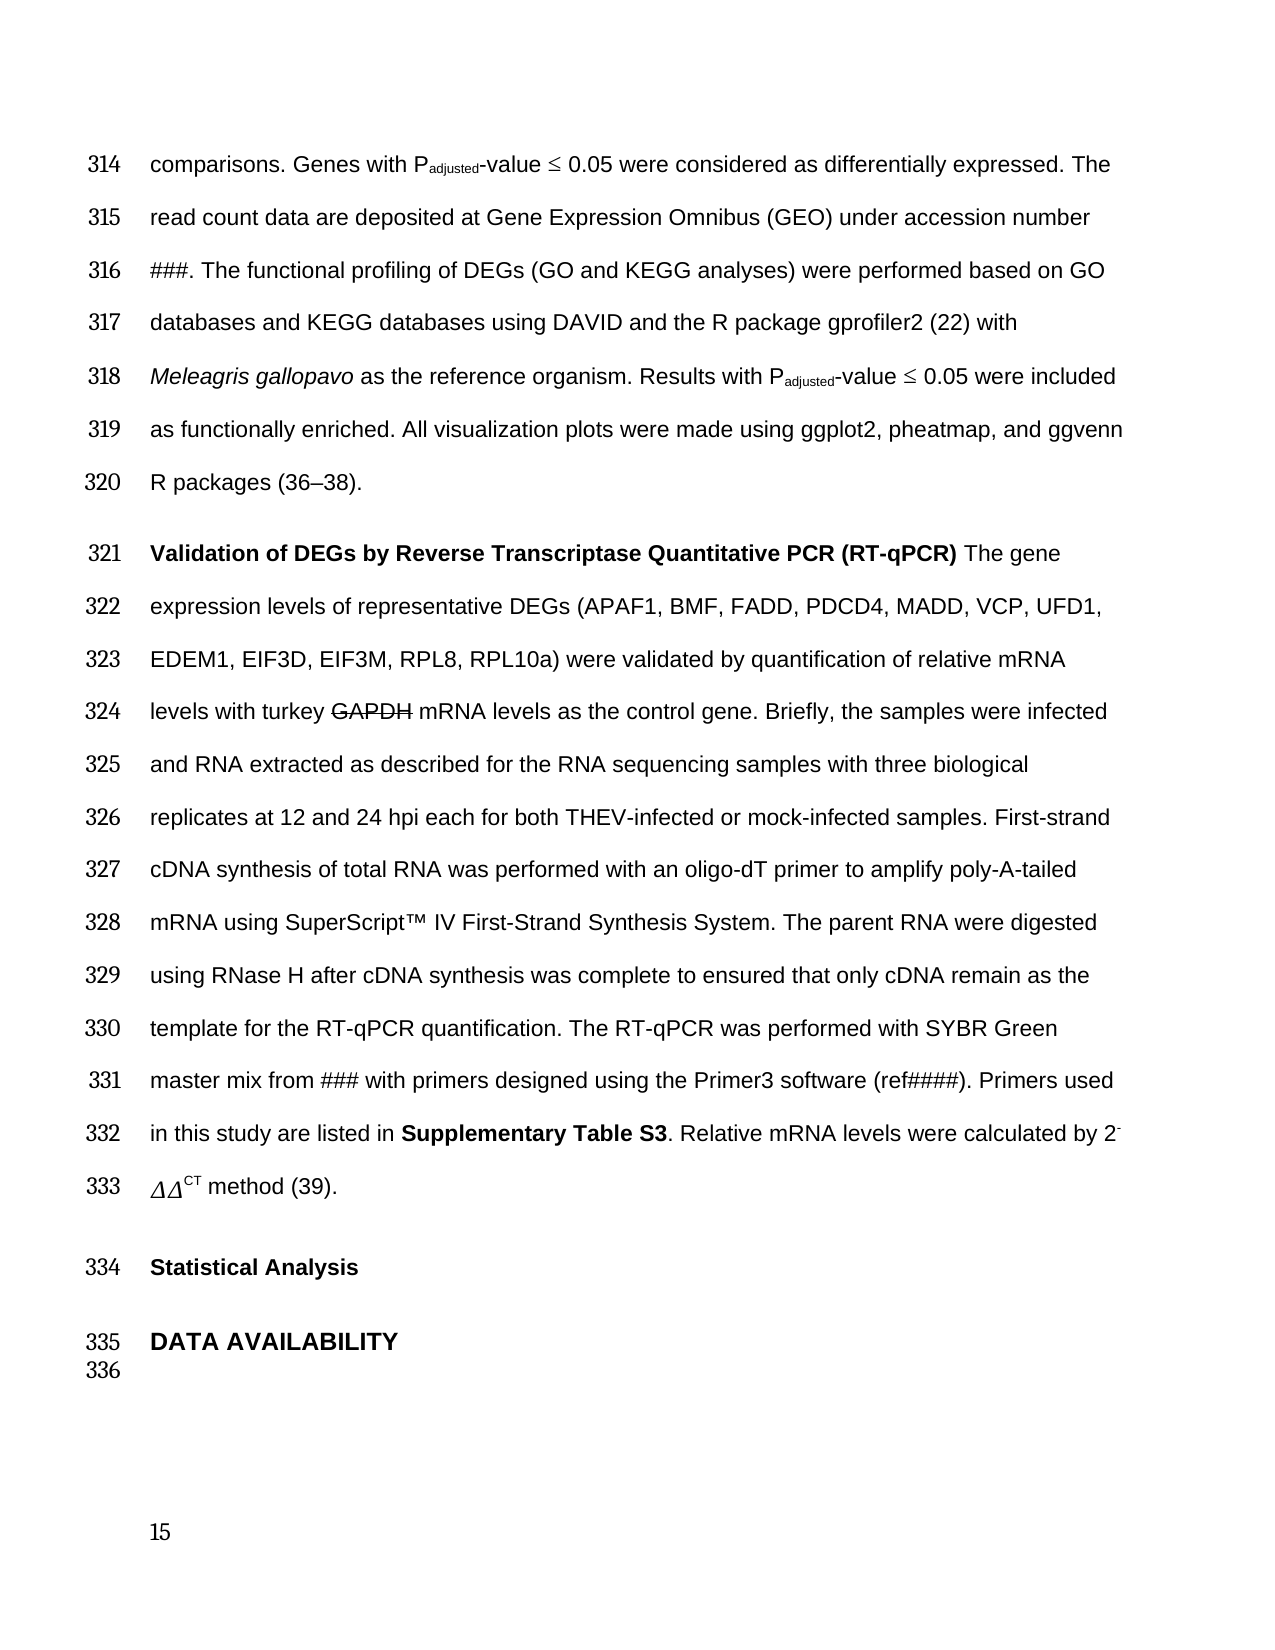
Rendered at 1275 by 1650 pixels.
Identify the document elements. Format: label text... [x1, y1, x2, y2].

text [150, 150, 1125, 495]
subtitle DATA AVAILABILITY [150, 1327, 1125, 1356]
text Validation of DEGs by Reverse Transcriptase Quantitative PCR (RT-qPCR) The gene expression levels of representative DEGs (APAF1, BMF, FADD, PDCD4, MADD, VCP, UFD1, EDEM1, EIF3D, EIF3M, RPL8, RPL10a) were validated by quantification of relative mRNA levels with turkey GAPDH mRNA levels as the control gene. Briefly, the samples were infected and RNA extracted as described for the RNA sequencing samples with three biological replicates at 12 and 24 hpi each for both THEV-infected or mock-infected samples. First-strand cDNA synthesis of total RNA was performed with an oligo-dT primer to amplify poly-A-tailed mRNA using SuperScript™ IV First-Strand Synthesis System. The parent RNA were digested using RNase H after cDNA synthesis was complete to ensured that only cDNA remain as the template for the RT-qPCR quantification. The RT-qPCR was performed with SYBR Green master mix from ### with primers designed using the Primer3 software (ref####). Primers used in this study are listed in Supplementary Table S3. Relative mRNA levels were calculated by 2-CT method (39). [150, 540, 1125, 1209]
text Statistical Analysis [150, 1254, 1125, 1280]
